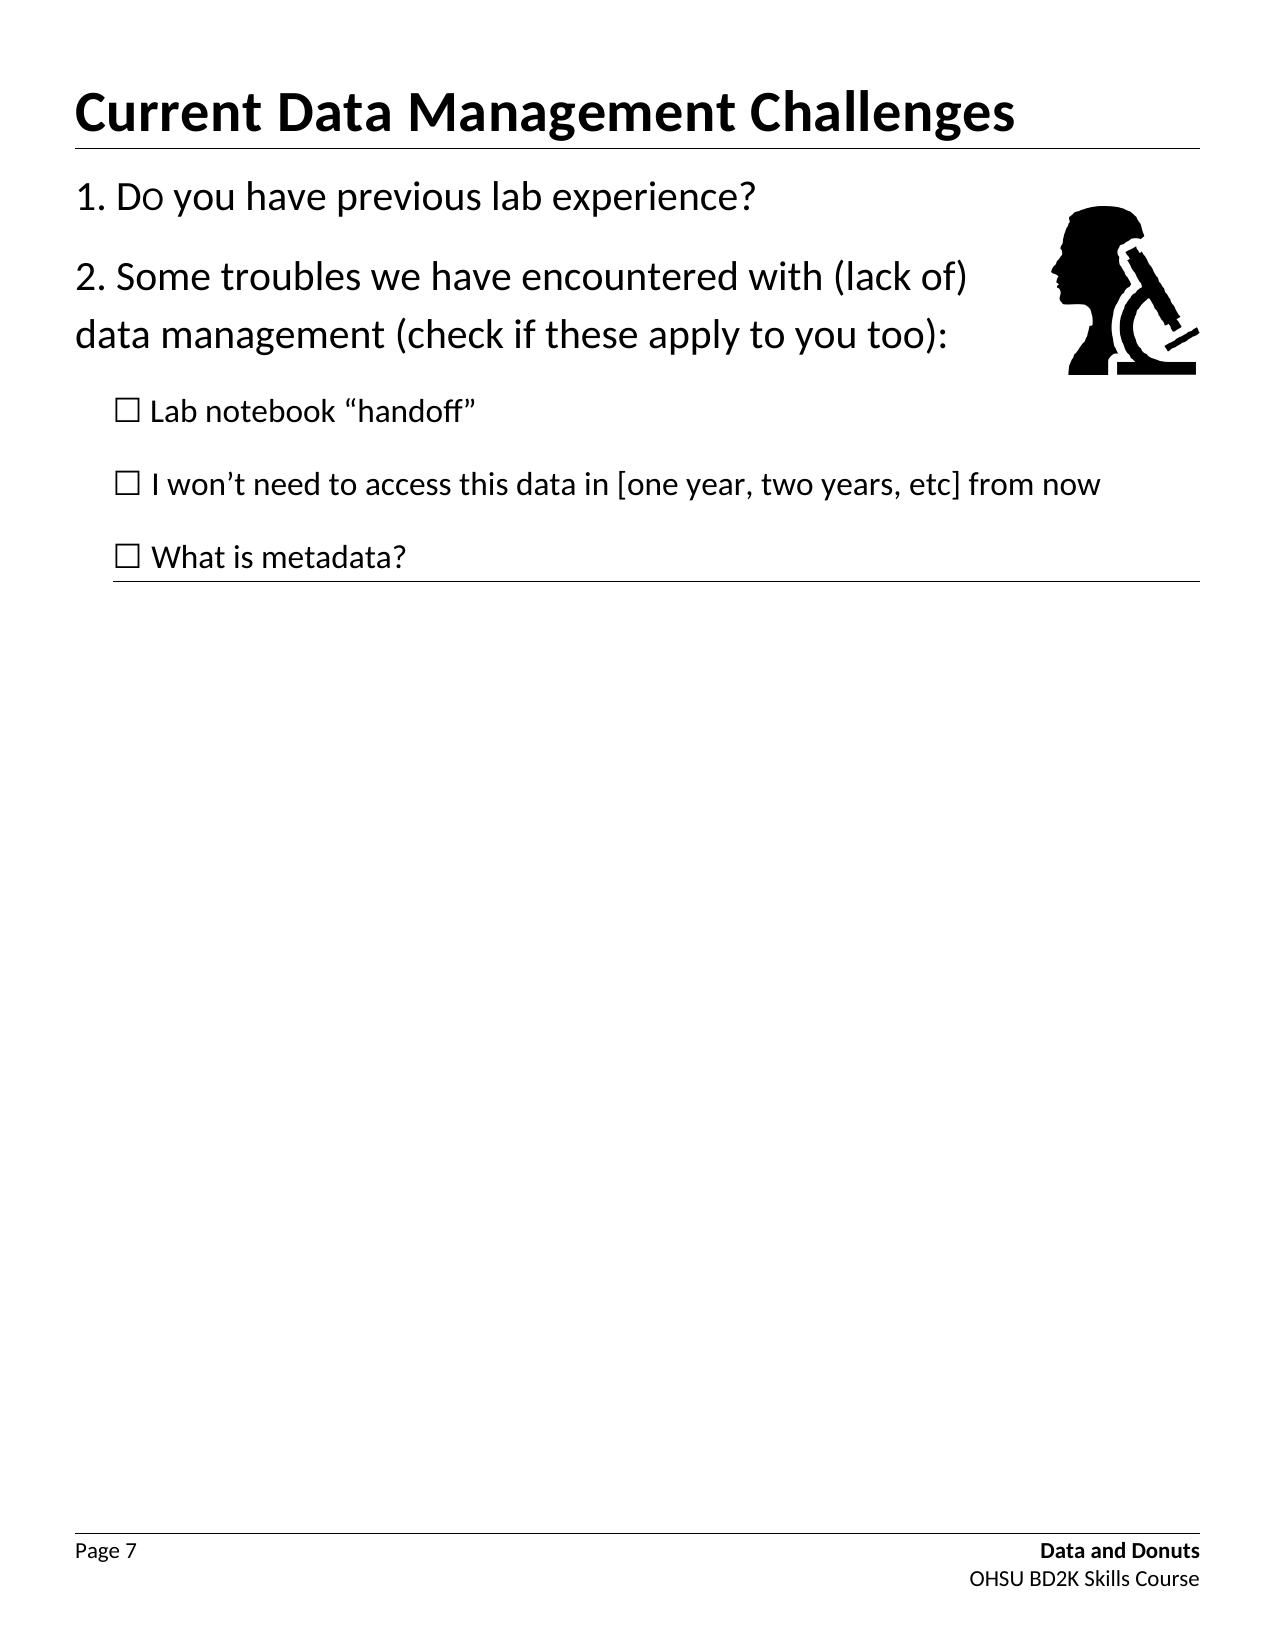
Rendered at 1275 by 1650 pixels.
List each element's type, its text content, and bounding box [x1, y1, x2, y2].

text 2. Some troubles we have encountered with (lack of) data management (check if these apply to you too): [75, 249, 1040, 359]
text ☐ I won’t need to access this data in [one year, two years, etc] from now [112, 460, 1200, 506]
text 1. Do you have previous lab experience? [75, 170, 1200, 221]
text ☐ What is metadata? [112, 533, 1200, 582]
text ☐ Lab notebook “handoff” [112, 387, 1200, 433]
picture [1040, 206, 1210, 375]
title Current Data Management Challenges [75, 75, 1200, 148]
